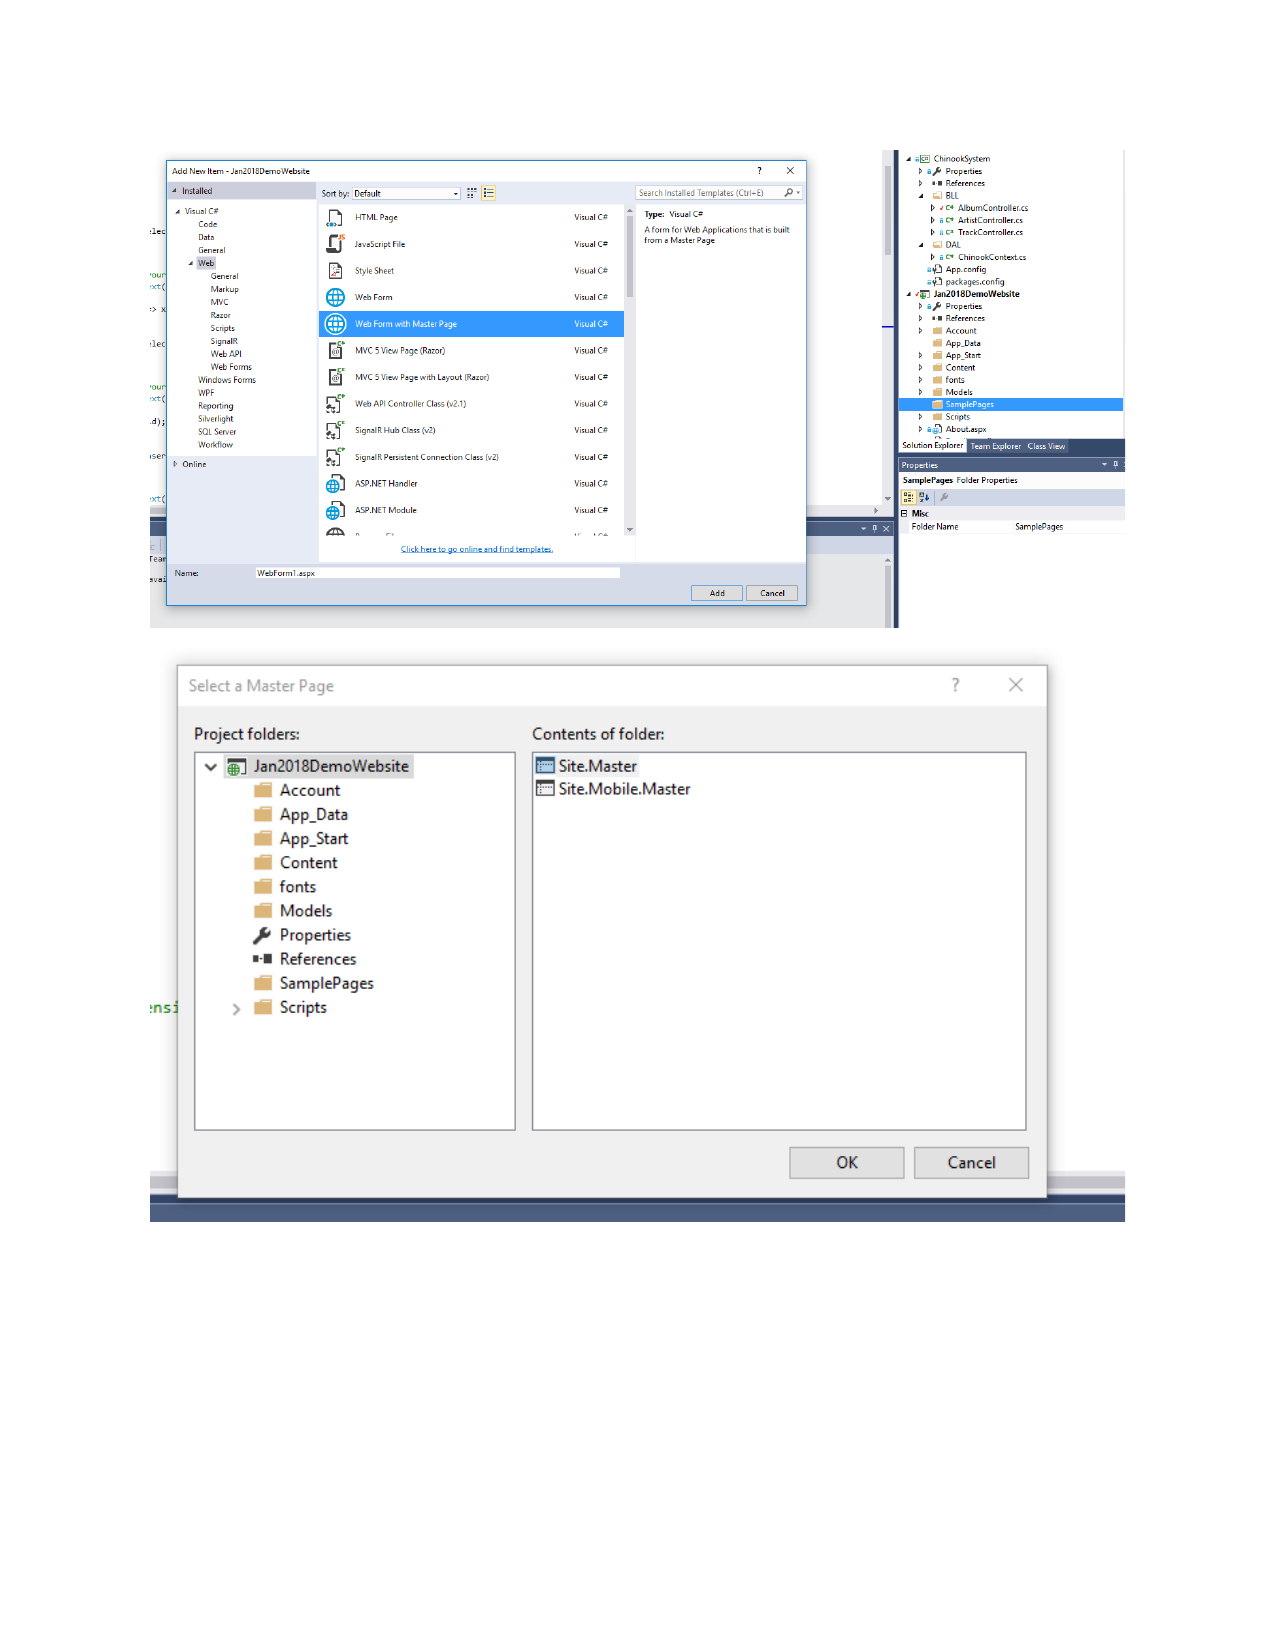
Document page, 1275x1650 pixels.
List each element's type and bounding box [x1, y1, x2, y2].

picture [150, 150, 1125, 628]
picture [150, 646, 1125, 1222]
